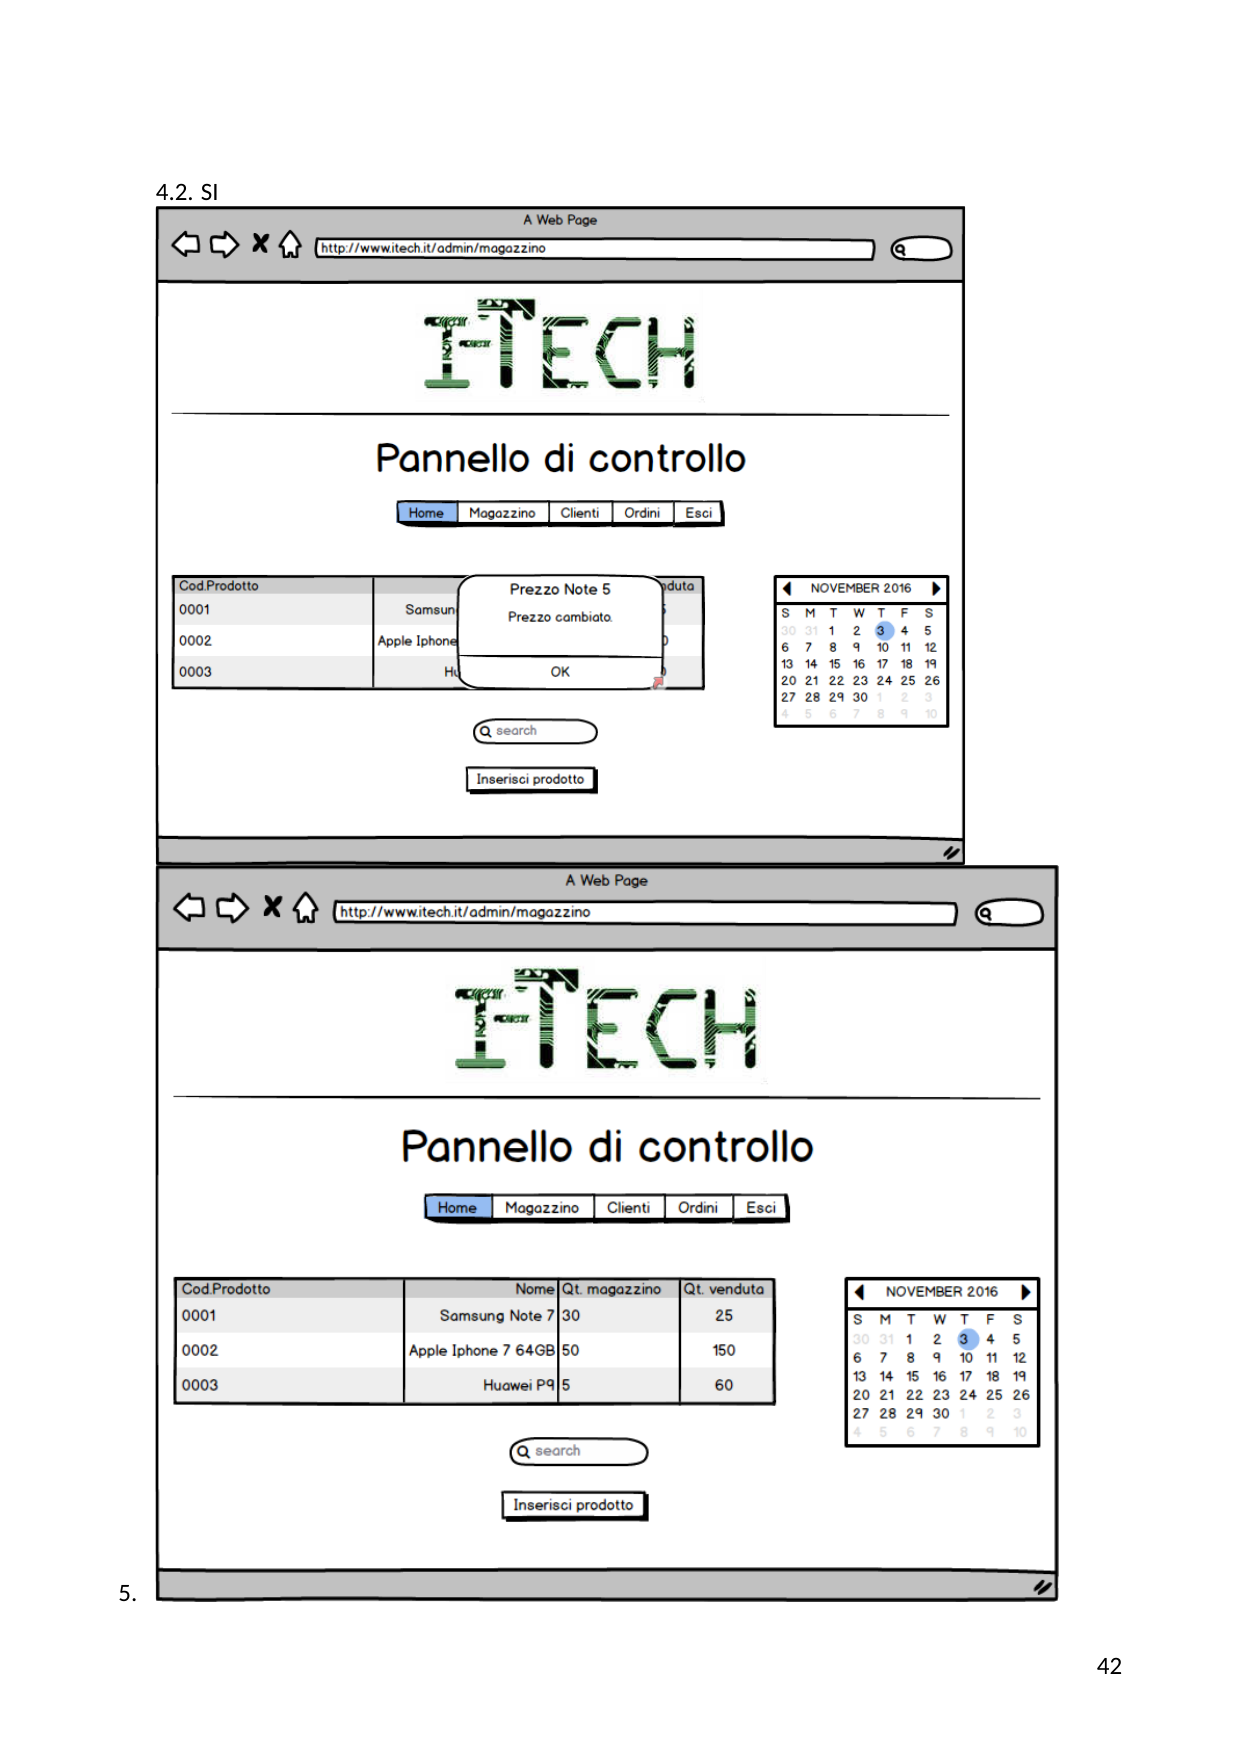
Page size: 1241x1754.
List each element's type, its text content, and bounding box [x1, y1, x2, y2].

list SI [156, 176, 1122, 207]
picture [155, 206, 1059, 1602]
